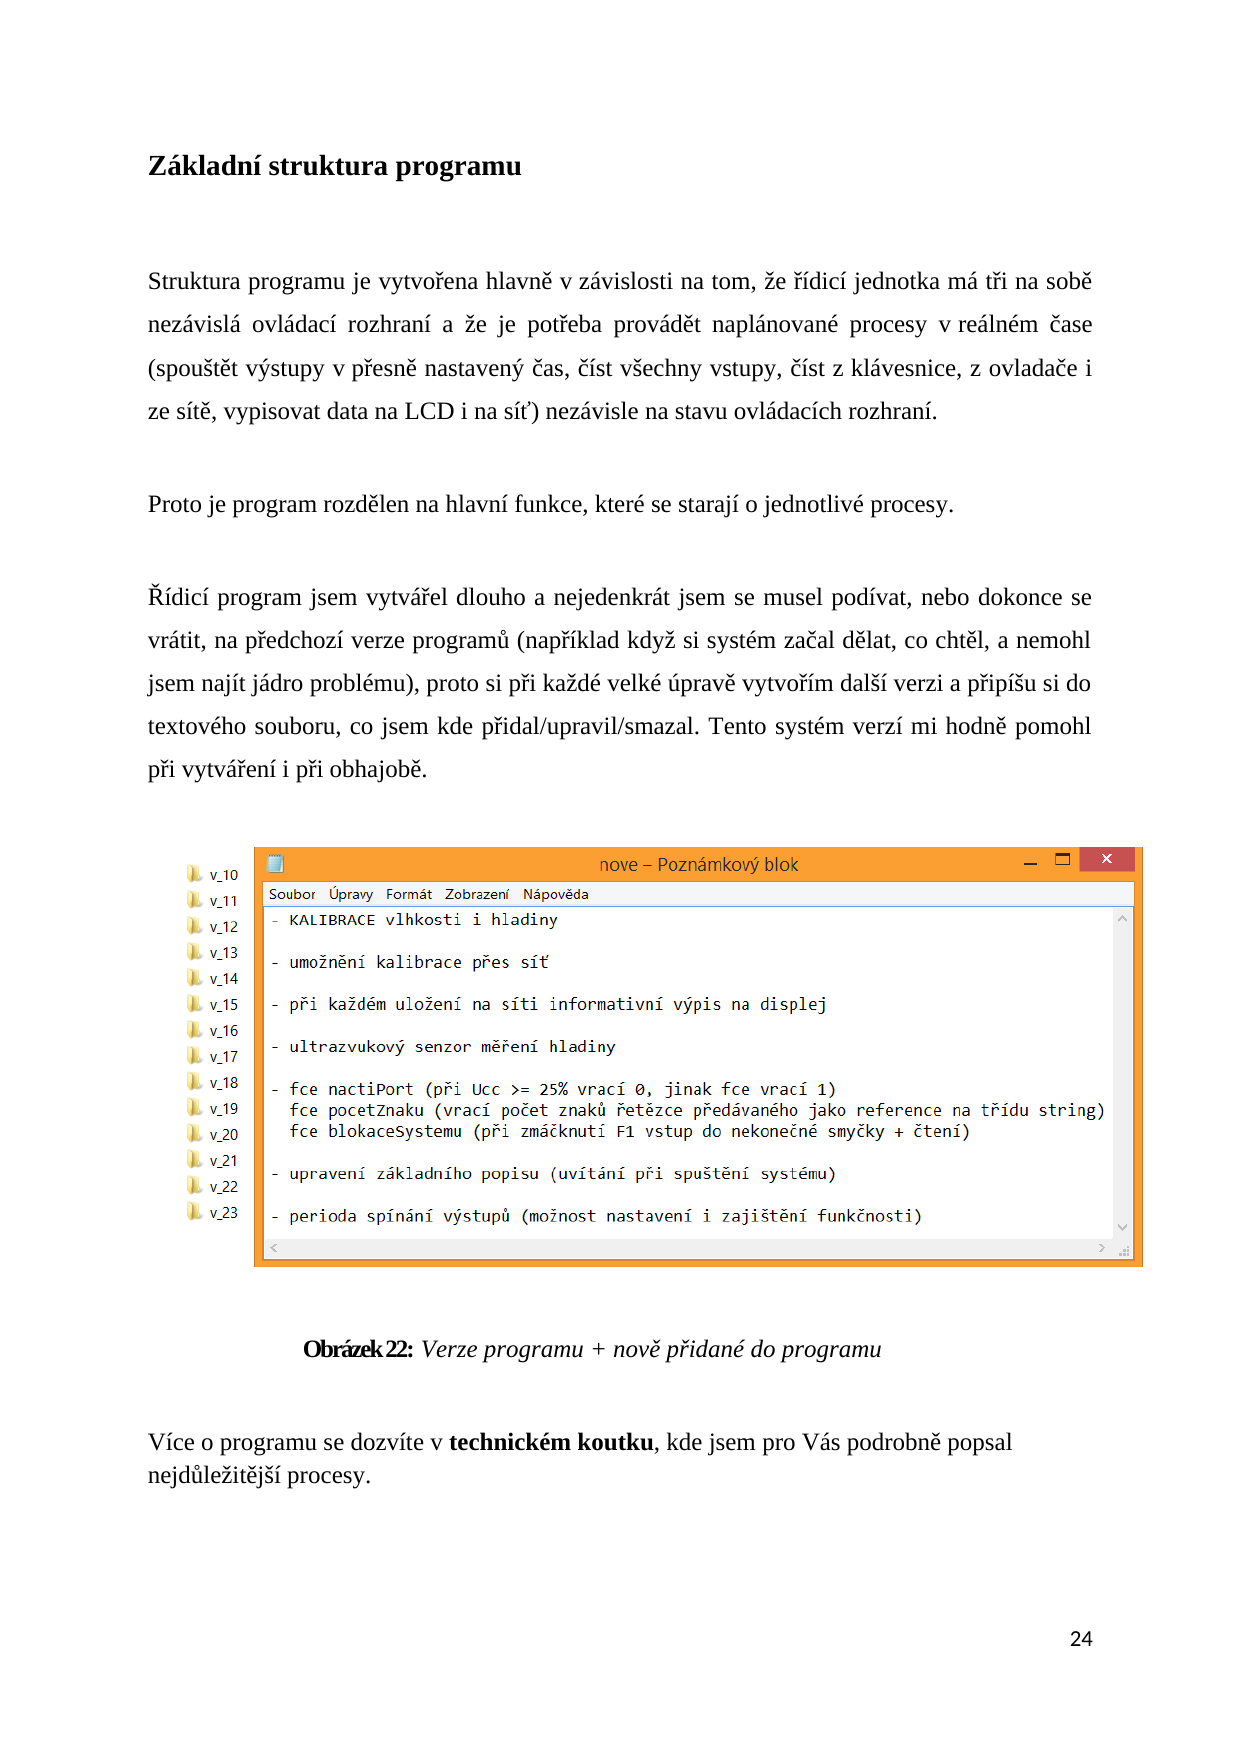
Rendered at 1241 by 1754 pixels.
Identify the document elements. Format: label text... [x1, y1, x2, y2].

text Řídicí program jsem vytvářel dlouho a nejedenkrát jsem se musel podívat, nebo dokonce se vrátit, na předchozí verze programů (například když si systém začal dělat, co chtěl, a nemohl jsem najít jádro problému), proto si při každé velké úpravě vytvořím další verzi a připíšu si do textového souboru, co jsem kde přidal/upravil/smazal. Tento systém verzí mi hodně pomohl při vytváření i při obhajobě. [148, 582, 1093, 783]
text Verze programu + nově přidané do programu [148, 1334, 1093, 1363]
subtitle Základní struktura programu [148, 148, 1093, 181]
text Více o programu se dozvíte v technickém koutku, kde jsem pro Vás podrobně popsal nejdůležitější procesy. [148, 1427, 1093, 1489]
picture [147, 847, 1151, 1271]
text Proto je program rozdělen na hlavní funkce, které se starají o jednotlivé procesy. [148, 489, 1093, 518]
text Struktura programu je vytvořena hlavně v závislosti na tom, že řídicí jednotka má tři na sobě nezávislá ovládací rozhraní a že je potřeba provádět naplánované procesy v reálném čase (spouštět výstupy v přesně nastavený čas, číst všechny vstupy, číst z klávesnice, z ovladače i ze sítě, vypisovat data na LCD i na síť) nezávisle na stavu ovládacích rozhraní. [148, 266, 1093, 424]
